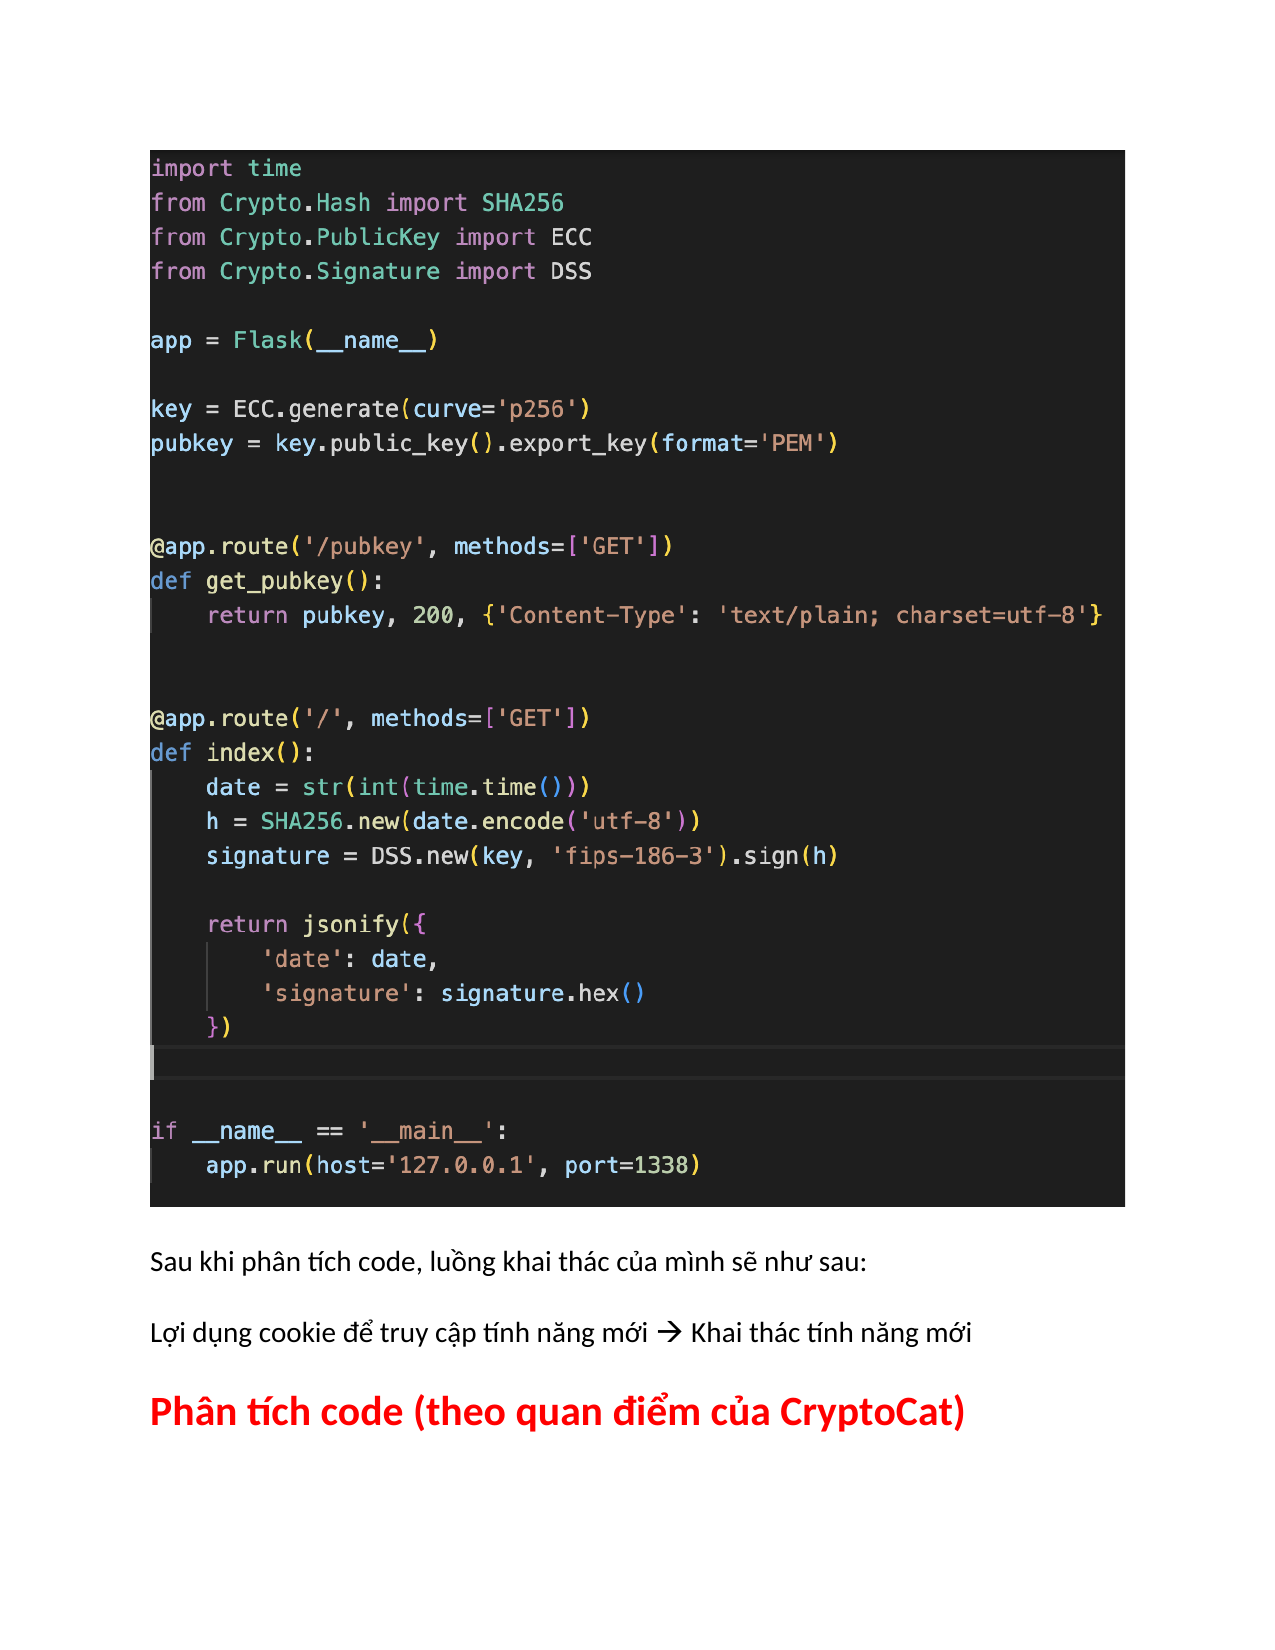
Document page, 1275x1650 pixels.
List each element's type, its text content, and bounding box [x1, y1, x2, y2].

text Sau khi phân tích code, luồng khai thác của mình sẽ như sau: [150, 1243, 1125, 1278]
text Phân tích code (theo quan điểm của CryptoCat) [150, 1385, 1125, 1436]
text Lợi dụng cookie để truy cập tính năng mới Khai thác tính năng mới [150, 1314, 1125, 1349]
picture [150, 150, 1125, 1207]
